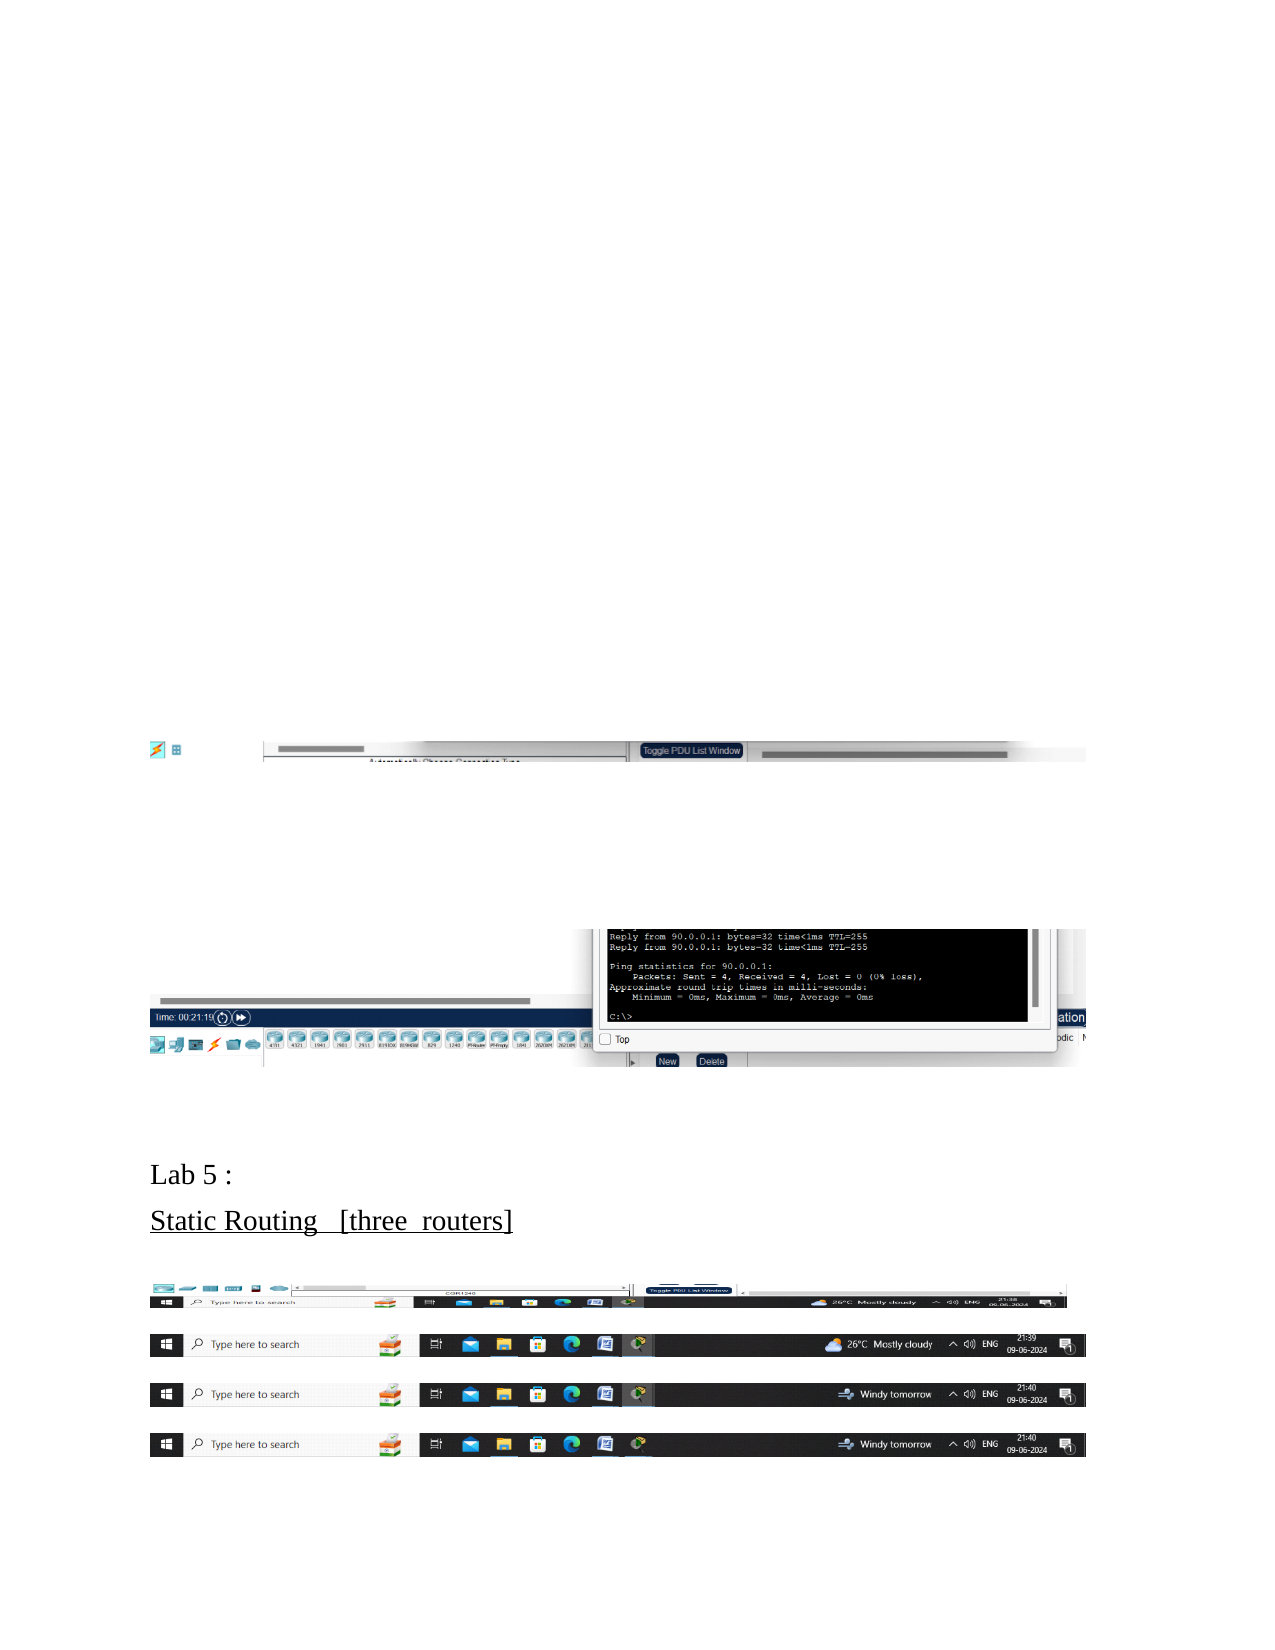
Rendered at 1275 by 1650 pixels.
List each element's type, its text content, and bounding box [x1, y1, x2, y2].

text Static Routing [three routers] [150, 1210, 341, 1232]
text Static Routing [three routers] [316, 1210, 1125, 1235]
text Lab 5 : [150, 1164, 1125, 1189]
